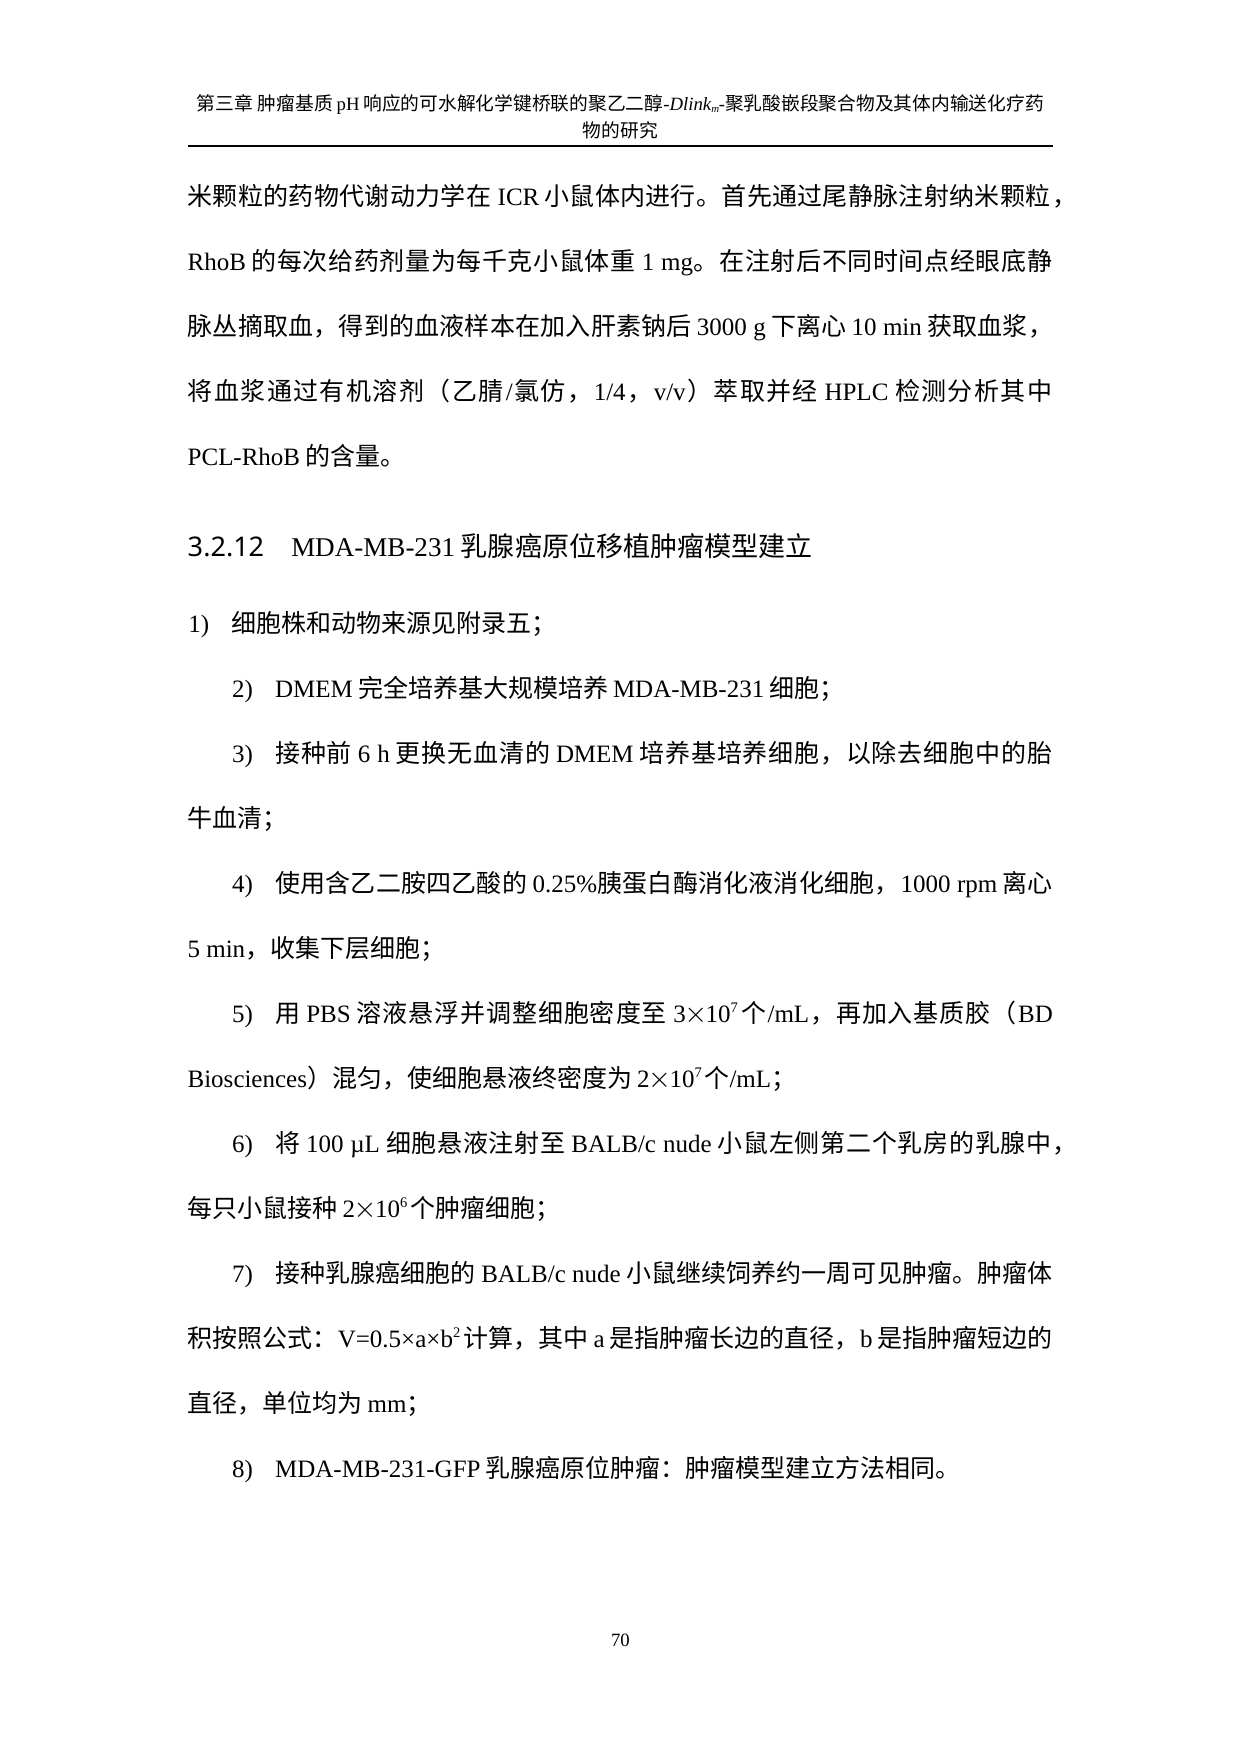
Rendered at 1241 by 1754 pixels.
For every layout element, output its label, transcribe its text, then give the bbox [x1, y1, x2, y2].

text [187, 162, 1053, 487]
subtitle 3.2.12 MDA-MB-231乳腺癌原位移植肿瘤模型建立 [187, 512, 1053, 577]
list 接种乳腺癌细胞的BALB/c nude小鼠继续饲养约一周可见肿瘤。肿瘤体积按照公式：V=0.5×a×b2计算，其中a是指肿瘤长边的直径，b是指肿瘤短边的直径，单位均为mm； [187, 1239, 1053, 1434]
list MDA-MB-231-GFP乳腺癌原位肿瘤：肿瘤模型建立方法相同。 [187, 1434, 1053, 1499]
list 将100 µL细胞悬液注射至BALB/c nude小鼠左侧第二个乳房的乳腺中，每只小鼠接种2106个肿瘤细胞； [187, 1109, 1053, 1239]
list 细胞株和动物来源见附录五； [187, 589, 1053, 654]
list 接种前6 h更换无血清的DMEM培养基培养细胞，以除去细胞中的胎牛血清； [187, 719, 1053, 849]
list 用PBS溶液悬浮并调整细胞密度至3107个/mL，再加入基质胶（BD Biosciences）混匀，使细胞悬液终密度为2107个/mL； [187, 979, 1053, 1109]
list DMEM完全培养基大规模培养MDA-MB-231细胞； [187, 654, 1053, 719]
list 使用含乙二胺四乙酸的0.25%胰蛋白酶消化液消化细胞，1000 rpm离心5 min，收集下层细胞； [187, 849, 1053, 979]
